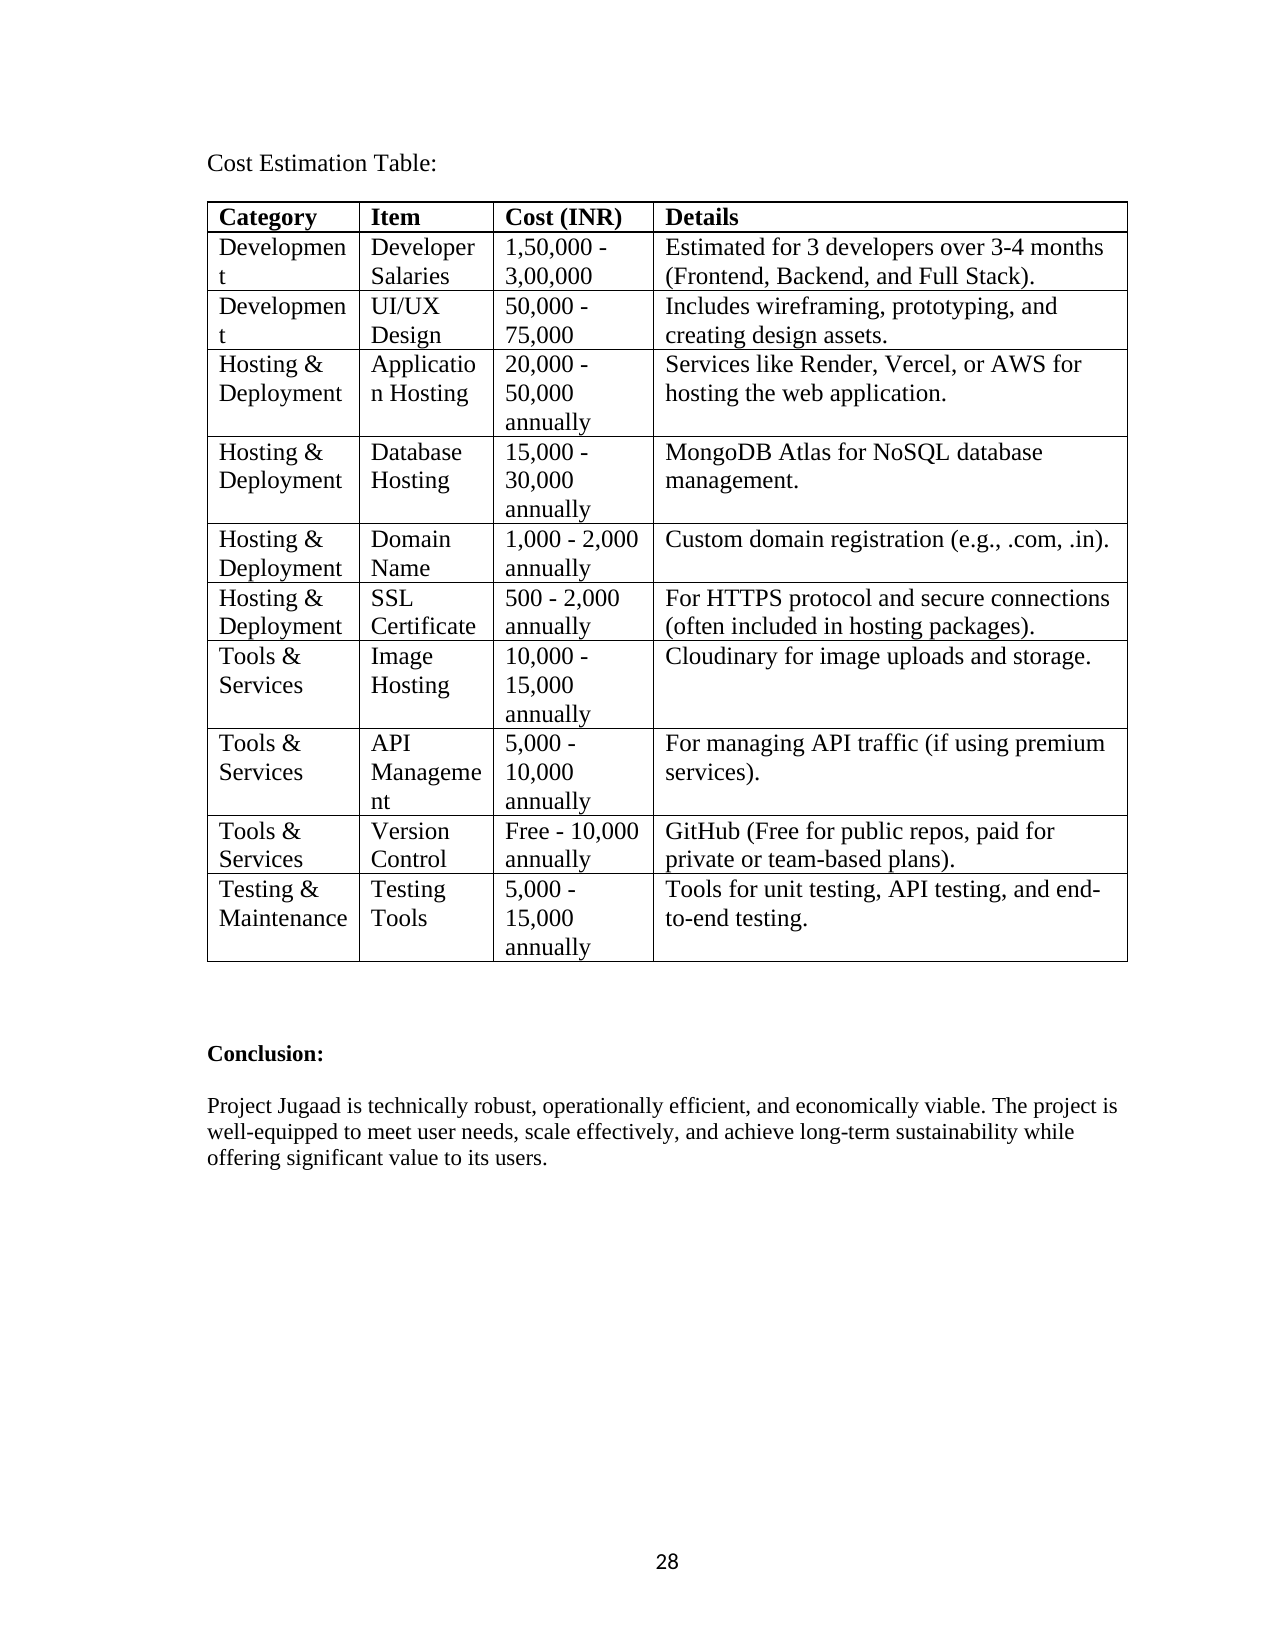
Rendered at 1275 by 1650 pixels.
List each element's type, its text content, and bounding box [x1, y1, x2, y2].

table_cell Hosting & Deployment [208, 524, 359, 582]
table_cell Application Hosting [360, 350, 493, 436]
table_cell Image Hosting [360, 641, 493, 727]
table_header Category [208, 203, 359, 231]
table_cell 5,000 - 15,000 annually [494, 874, 653, 961]
table_cell Development [208, 233, 359, 290]
text Cost Estimation Table: [207, 148, 1127, 176]
table_cell 50,000 - 75,000 [494, 291, 653, 348]
table_cell 15,000 - 30,000 annually [494, 437, 653, 523]
table_cell Cloudinary for image uploads and storage. [654, 641, 1127, 727]
table_cell Custom domain registration (e.g., .com, .in). [654, 524, 1127, 582]
table_cell For HTTPS protocol and secure connections (often included in hosting packages). [654, 583, 1127, 640]
table_cell 1,50,000 - 3,00,000 [494, 233, 653, 290]
table_cell SSL Certificate [360, 583, 493, 640]
table_cell UI/UX Design [360, 291, 493, 348]
table_cell For managing API traffic (if using premium services). [654, 729, 1127, 815]
table_cell 500 - 2,000 annually [494, 583, 653, 640]
table_header Cost (INR) [494, 203, 653, 231]
table_cell Testing Tools [360, 874, 493, 961]
table_cell GitHub (Free for public repos, paid for private or team-based plans). [654, 816, 1127, 873]
table_cell Development [208, 291, 359, 348]
table_cell Includes wireframing, prototyping, and creating design assets. [654, 291, 1127, 348]
table_cell Developer Salaries [360, 233, 493, 290]
table_cell 5,000 - 10,000 annually [494, 729, 653, 815]
table_cell 10,000 - 15,000 annually [494, 641, 653, 727]
table_cell Estimated for 3 developers over 3-4 months (Frontend, Backend, and Full Stack). [654, 233, 1127, 290]
table_cell Version Control [360, 816, 493, 873]
table_cell Tools & Services [208, 729, 359, 815]
table_cell 1,000 - 2,000 annually [494, 524, 653, 582]
table_cell Testing & Maintenance [208, 874, 359, 961]
table_cell Domain Name [360, 524, 493, 582]
table_header Item [360, 203, 493, 231]
table_cell Hosting & Deployment [208, 437, 359, 523]
table_cell Database Hosting [360, 437, 493, 523]
table_cell Tools & Services [208, 641, 359, 727]
table_cell MongoDB Atlas for NoSQL database management. [654, 437, 1127, 523]
table_header Details [654, 203, 1127, 231]
table_cell 20,000 - 50,000 annually [494, 350, 653, 436]
table_cell API Management [360, 729, 493, 815]
table_cell Tools & Services [208, 816, 359, 873]
table_cell Services like Render, Vercel, or AWS for hosting the web application. [654, 350, 1127, 436]
table_cell Hosting & Deployment [208, 350, 359, 436]
table_cell Hosting & Deployment [208, 583, 359, 640]
text Conclusion: [207, 1040, 1127, 1067]
table_cell Free - 10,000 annually [494, 816, 653, 873]
text Project Jugaad is technically robust, operationally efficient, and economically viable. The project is well-equipped to meet user needs, scale effectively, and achieve long-term sustainability while offering significant value to its users. [207, 1092, 1127, 1171]
table_cell Tools for unit testing, API testing, and end-to-end testing. [654, 874, 1127, 961]
